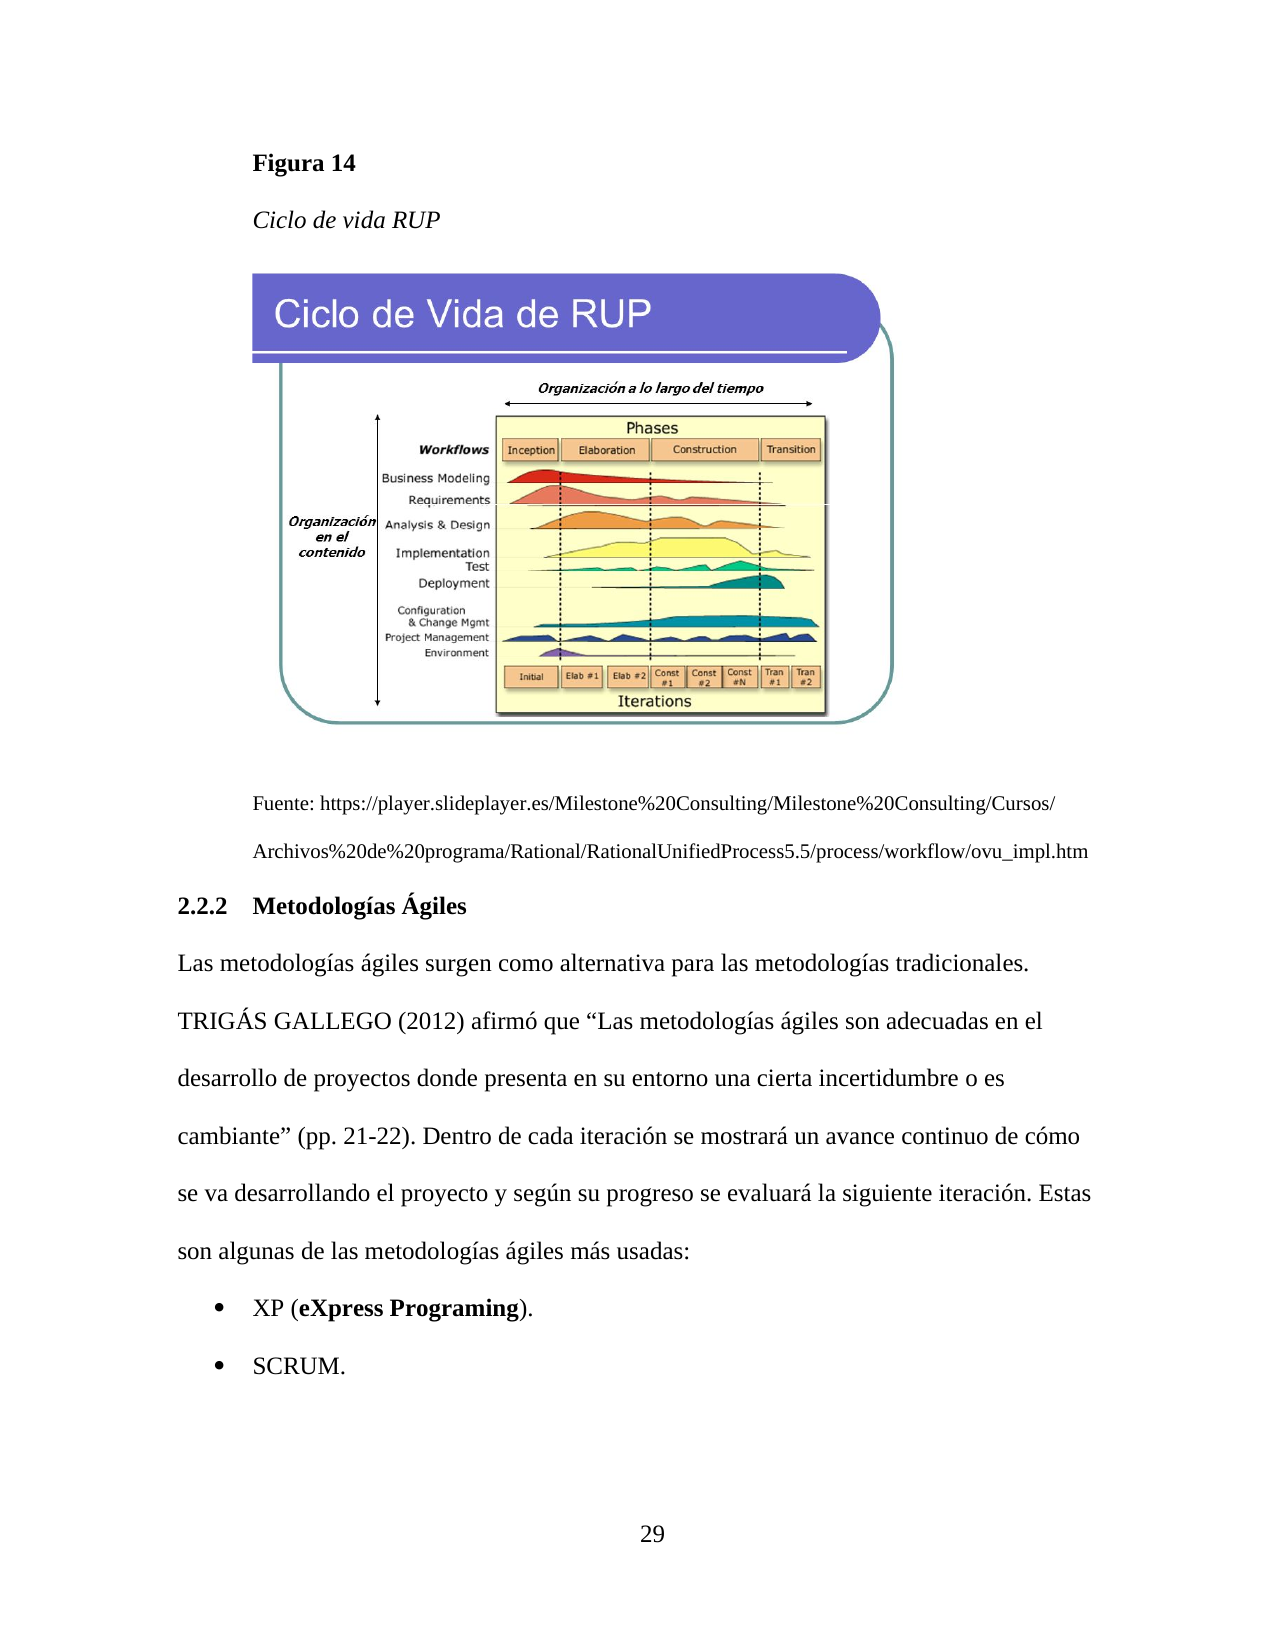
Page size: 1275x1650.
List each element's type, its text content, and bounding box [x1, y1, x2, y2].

text Fuente: https://player.slideplayer.es/Milestone%20Consulting/Milestone%20Consulting/Cursos/Archivos%20de%20programa/Rational/RationalUnifiedProcess5.5/process/workflow/ovu_impl.htm [252, 791, 1098, 863]
picture [252, 262, 924, 767]
list XP (eXpress Programing). [215, 1293, 1098, 1322]
subtitle Metodologías Ágiles [177, 891, 1098, 920]
text Figura 14 Ciclo de vida RUP [252, 148, 1098, 234]
list SCRUM. [215, 1351, 1098, 1380]
text Las metodologías ágiles surgen como alternativa para las metodologías tradicionales. TRIGÁS GALLEGO (2012) afirmó que “Las metodologías ágiles son adecuadas en el desarrollo de proyectos donde presenta en su entorno una cierta incertidumbre o es cambiante” . Dentro de cada iteración se mostrará un avance continuo de cómo se va desarrollando el proyecto y según su progreso se evaluará la siguiente iteración. Estas son algunas de las metodologías ágiles más usadas: [177, 948, 1098, 1265]
